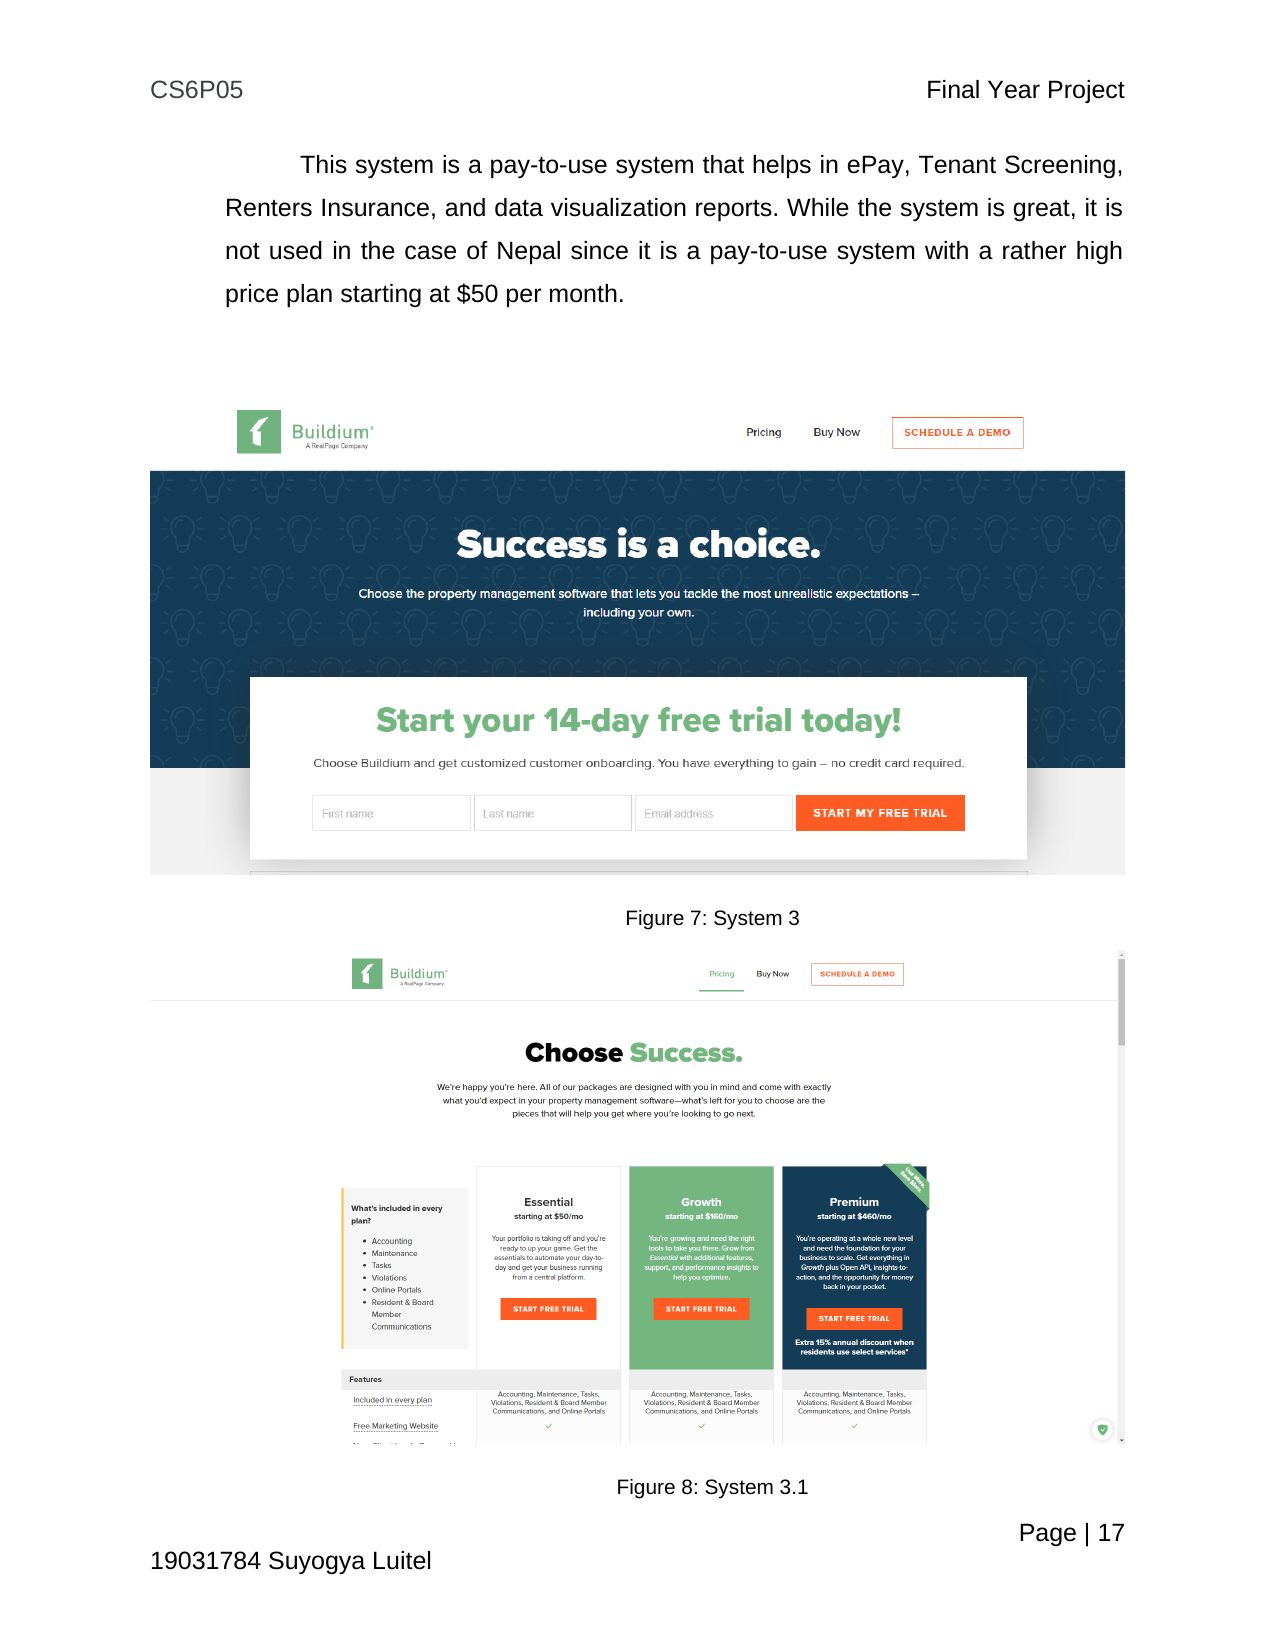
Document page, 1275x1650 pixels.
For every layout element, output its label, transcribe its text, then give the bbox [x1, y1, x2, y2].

picture [150, 398, 1125, 875]
text This system is a pay-to-use system that helps in ePay, Tenant Screening, Renters Insurance, and data visualization reports. While the system is great, it is not used in the case of Nepal since it is a pay-to-use system with a rather high price plan starting at $50 per month. [225, 150, 1125, 308]
picture [150, 950, 1125, 1444]
